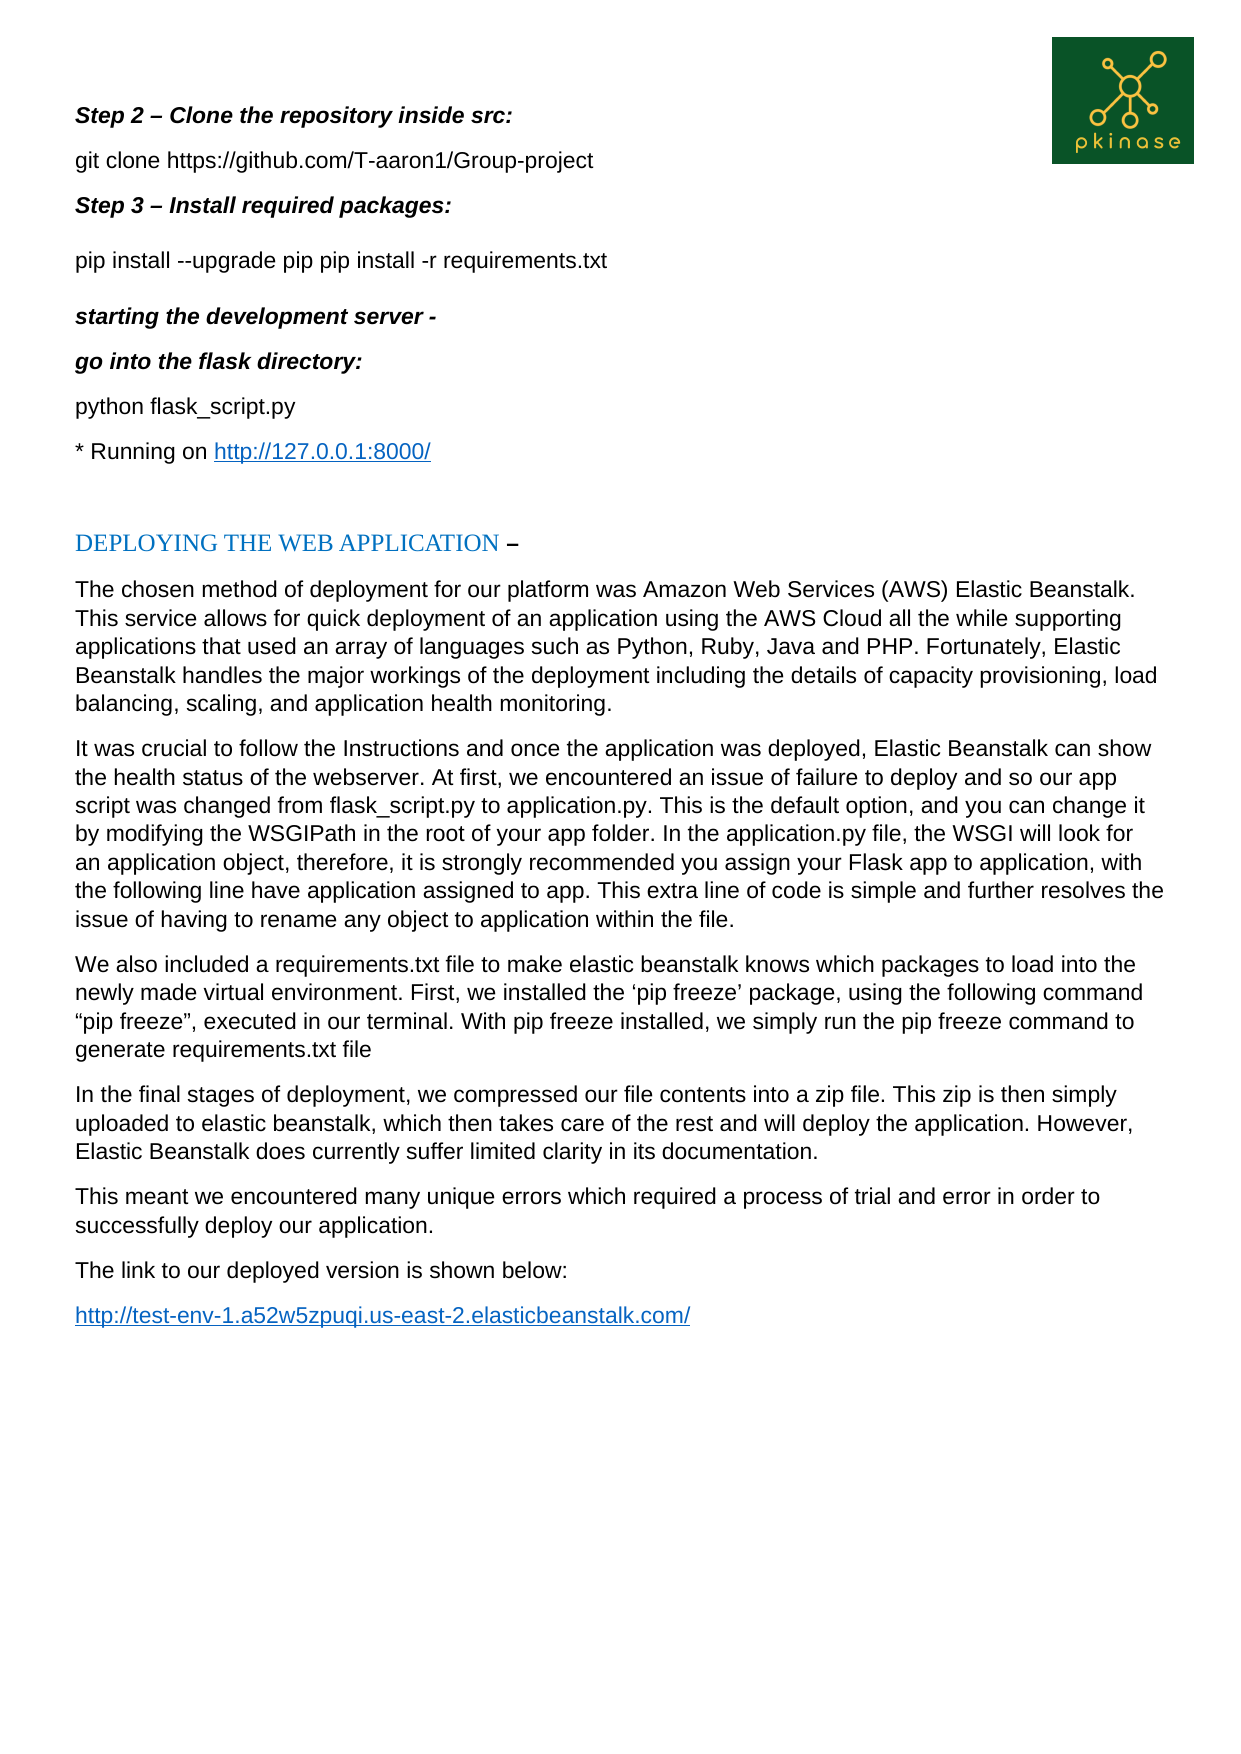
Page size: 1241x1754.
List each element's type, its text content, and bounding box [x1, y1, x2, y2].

text Step 3 – Install required packages: [75, 192, 1165, 218]
text The link to our deployed version is shown below: [75, 1257, 1165, 1283]
text go into the flask directory: [75, 348, 1165, 374]
text git clone https://github.com/T-aaron1/Group-project [75, 147, 1165, 173]
text Deploying the web application – [75, 528, 1165, 557]
text In the final stages of deployment, we compressed our file contents into a zip file. This zip is then simply uploaded to elastic beanstalk, which then takes care of the rest and will deploy the application. However, Elastic Beanstalk does currently suffer limited clarity in its documentation. [75, 1081, 1165, 1164]
text http://test-env-1.a52w5zpuqi.us-east-2.elasticbeanstalk.com/ [75, 1302, 1165, 1328]
text The chosen method of deployment for our platform was Amazon Web Services (AWS) Elastic Beanstalk. This service allows for quick deployment of an application using the AWS Cloud all the while supporting applications that used an array of languages such as Python, Ruby, Java and PHP. Fortunately, Elastic Beanstalk handles the major workings of the deployment including the details of capacity provisioning, load balancing, scaling, and application health monitoring. [75, 576, 1165, 716]
text We also included a requirements.txt file to make elastic beanstalk knows which packages to load into the newly made virtual environment. First, we installed the ‘pip freeze’ package, using the following command “pip freeze”, executed in our terminal. With pip freeze installed, we simply run the pip freeze command to generate requirements.txt file [75, 951, 1165, 1062]
text * Running on http://127.0.0.1:8000/ [75, 438, 1165, 465]
text pip install --upgrade pip pip install -r requirements.txt [75, 247, 1165, 274]
text Step 2 – Clone the repository inside src: [75, 102, 1165, 128]
text This meant we encountered many unique errors which required a process of trial and error in order to successfully deploy our application. [75, 1183, 1165, 1238]
picture [1052, 37, 1194, 164]
text It was crucial to follow the Instructions and once the application was deployed, Elastic Beanstalk can show the health status of the webserver. At first, we encountered an issue of failure to deploy and so our app script was changed from flask_script.py to application.py. This is the default option, and you can change it by modifying the WSGIPath in the root of your app folder. In the application.py file, the WSGI will look for an application object, therefore, it is strongly recommended you assign your Flask app to application, with the following line have application assigned to app. This extra line of code is simple and further resolves the issue of having to rename any object to application within the file. [75, 735, 1165, 932]
text starting the development server - [75, 303, 1165, 329]
text python flask_script.py [75, 393, 1165, 419]
